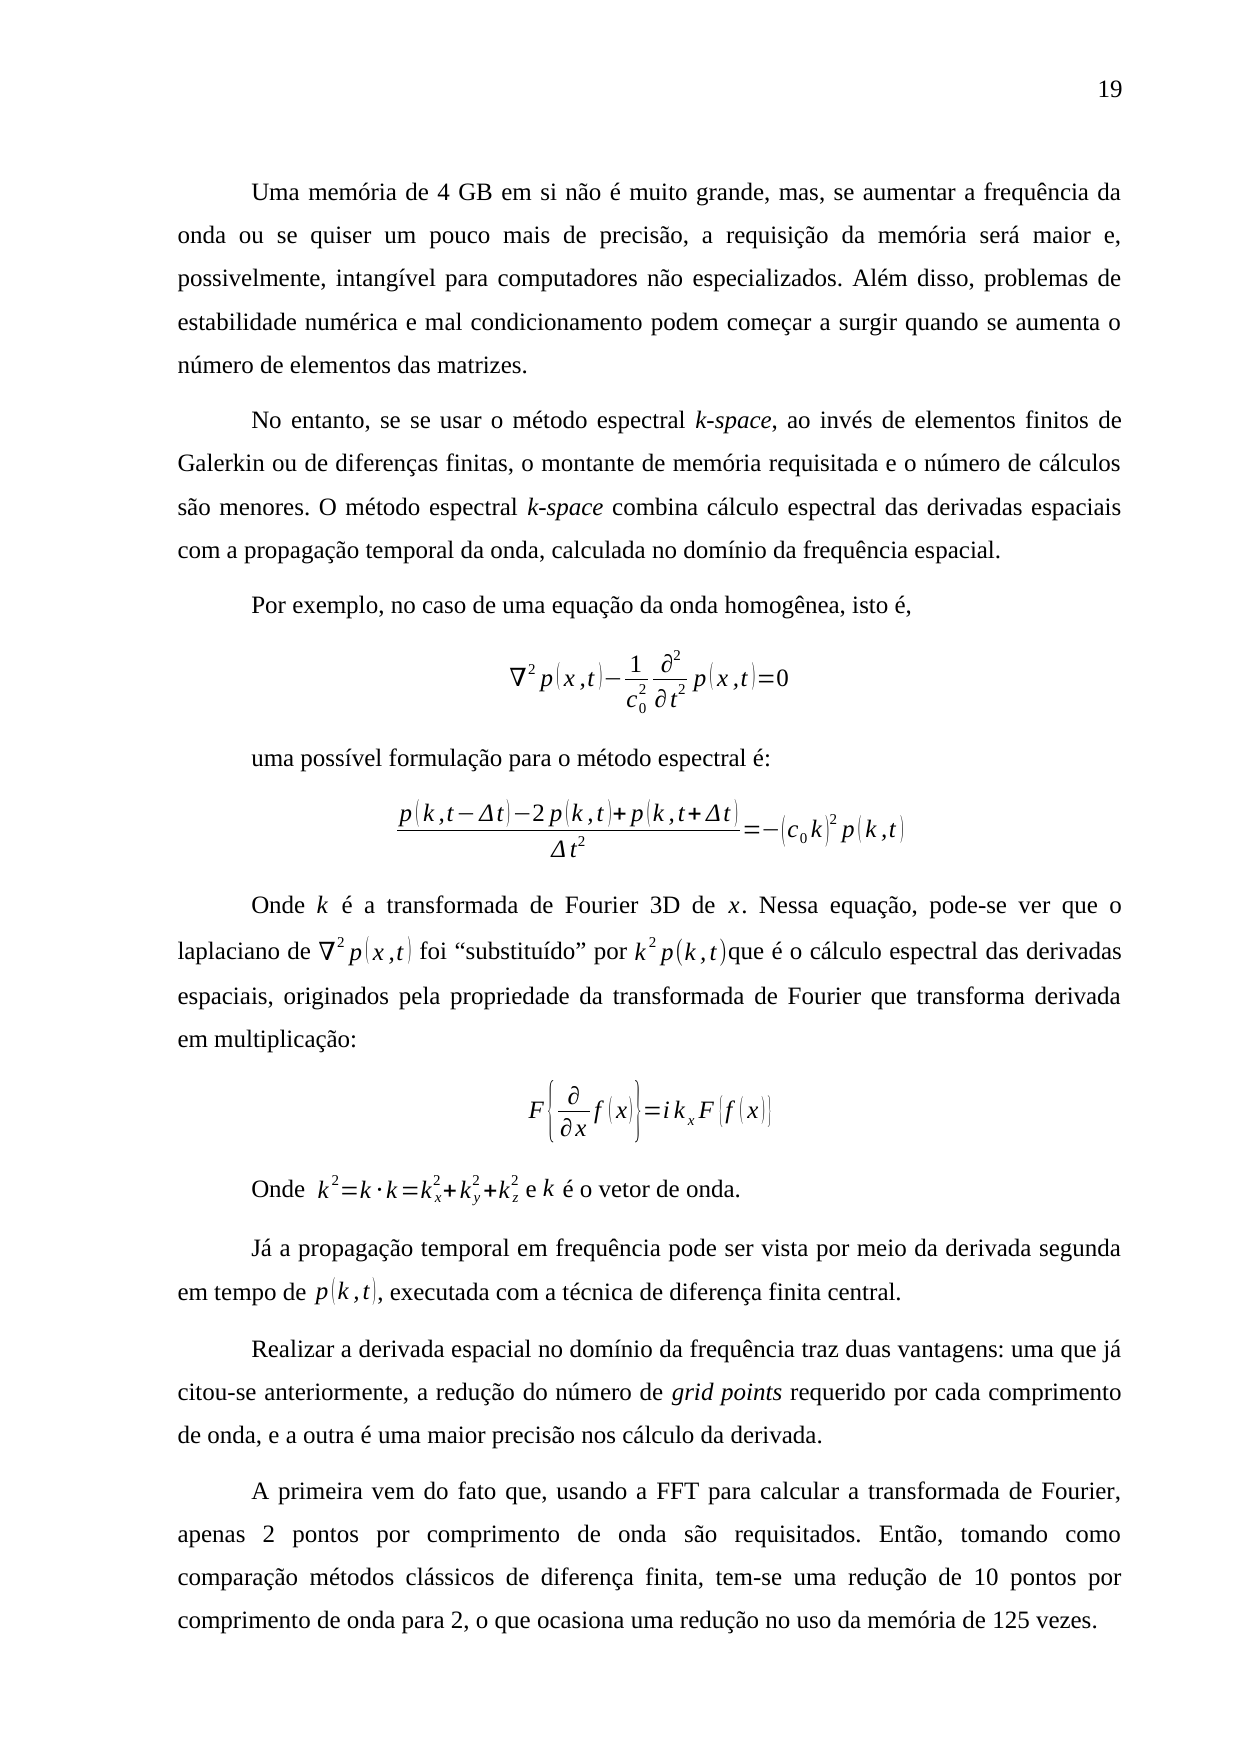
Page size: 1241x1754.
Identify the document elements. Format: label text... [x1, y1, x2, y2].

text A primeira vem do fato que, usando a FFT para calcular a transformada de Fourier, apenas 2 pontos por comprimento de onda são requisitados. Então, tomando como comparação métodos clássicos de diferença finita, tem-se uma redução de 10 pontos por comprimento de onda para 2, o que ocasiona uma redução no uso da memória de 125 vezes. [177, 1476, 1122, 1634]
text No entanto, se se usar o método espectral k-space, ao invés de elementos finitos de Galerkin ou de diferenças finitas, o montante de memória requisitada e o número de cálculos são menores. O método espectral k-space combina cálculo espectral das derivadas espaciais com a propagação temporal da onda, calculada no domínio da frequência espacial. [177, 405, 1122, 563]
text Já a propagação temporal em frequência pode ser vista por meio da derivada segunda em tempo de , executada com a técnica de diferença finita central. [177, 1233, 1122, 1307]
text Onde e é o vetor de onda. [177, 1171, 1122, 1206]
text Onde é a transformada de Fourier 3D de . Nessa equação, pode-se ver que o laplaciano de foi “substituído” por que é o cálculo espectral das derivadas espaciais, originados pela propriedade da transformada de Fourier que transforma derivada em multiplicação: [177, 891, 1122, 1053]
text uma possível formulação para o método espectral é: [177, 743, 1122, 771]
text Por exemplo, no caso de uma equação da onda homogênea, isto é, [177, 590, 1122, 619]
text Realizar a derivada espacial no domínio da frequência traz duas vantagens: uma que já citou-se anteriormente, a redução do número de grid points requerido por cada comprimento de onda, e a outra é uma maior precisão nos cálculo da derivada. [177, 1334, 1122, 1449]
text Uma memória de 4 GB em si não é muito grande, mas, se aumentar a frequência da onda ou se quiser um pouco mais de precisão, a requisição da memória será maior e, possivelmente, intangível para computadores não especializados. Além disso, problemas de estabilidade numérica e mal condicionamento podem começar a surgir quando se aumenta o número de elementos das matrizes. [177, 177, 1122, 378]
